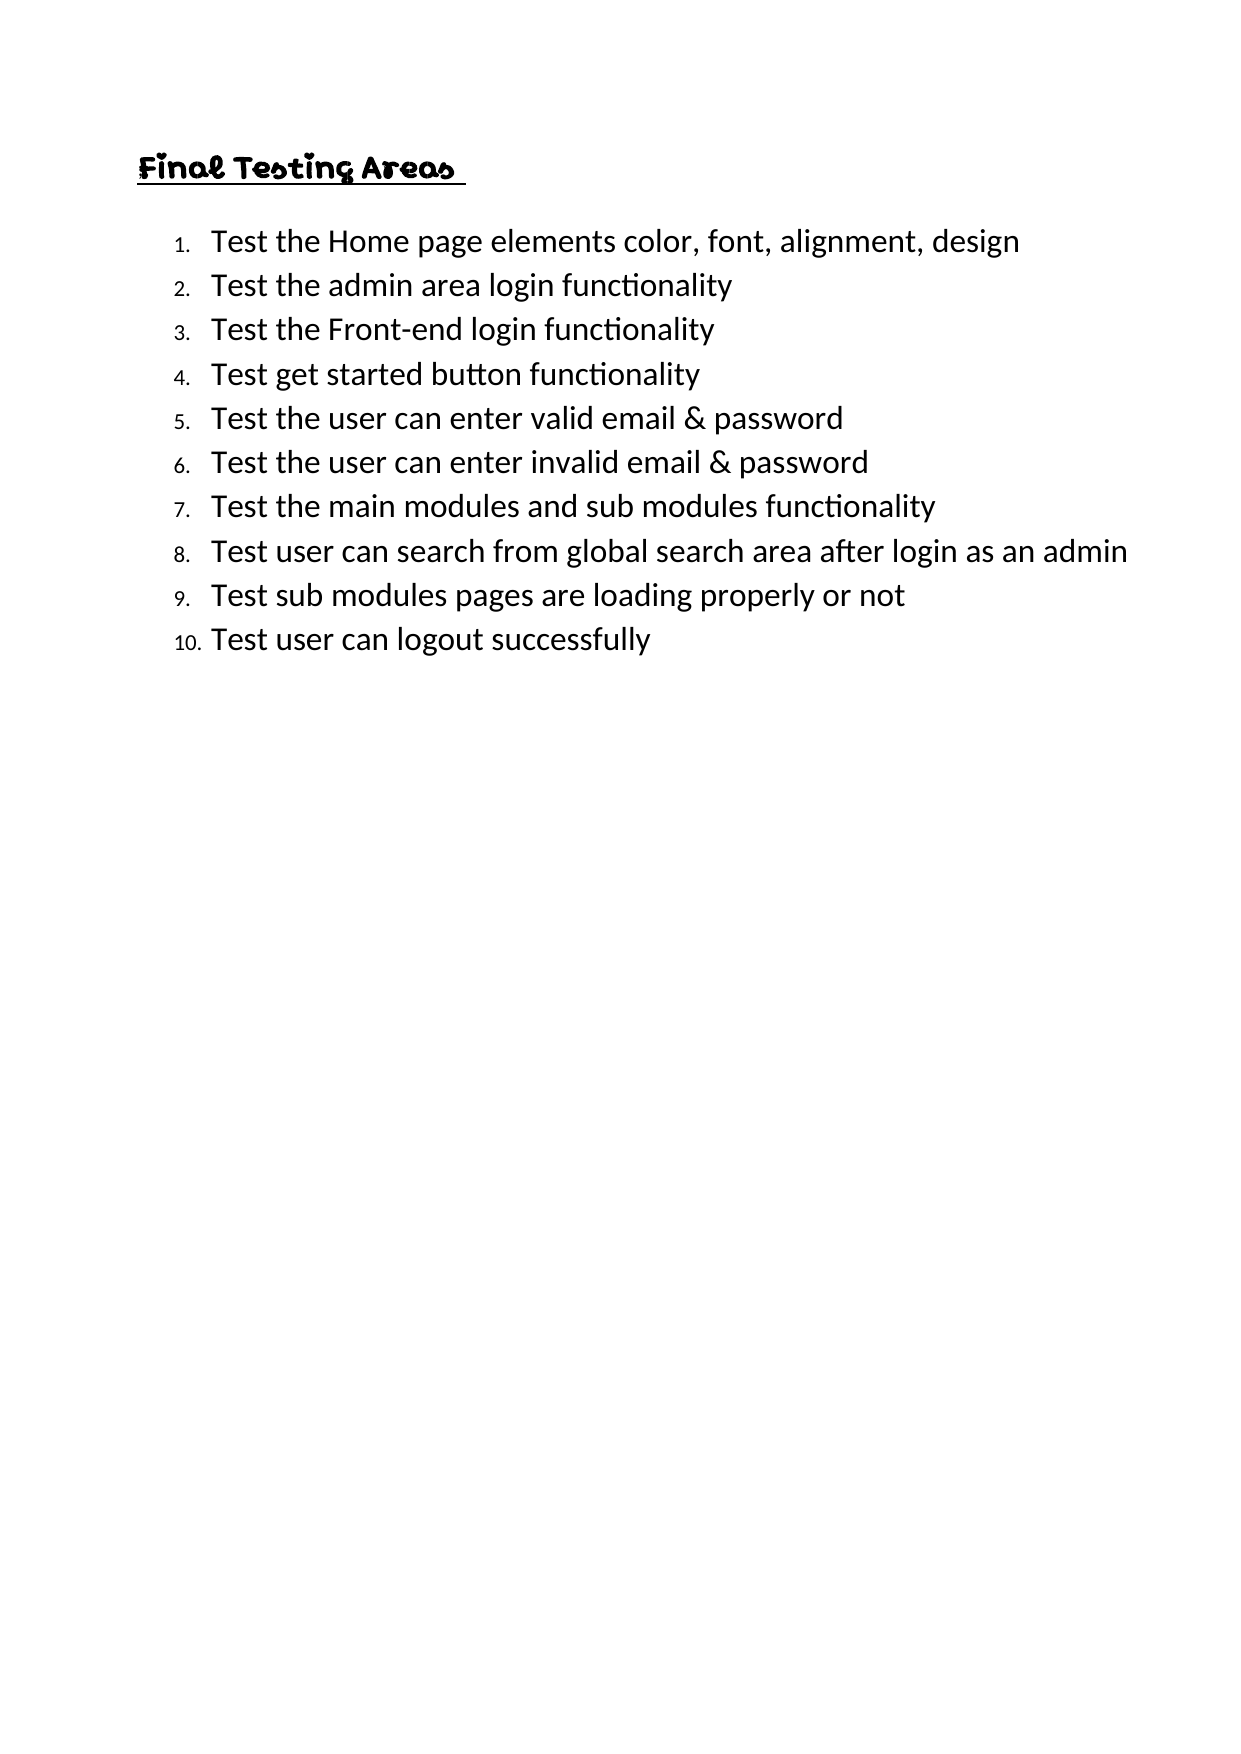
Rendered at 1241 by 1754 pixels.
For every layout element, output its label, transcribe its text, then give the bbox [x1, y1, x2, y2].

list Test the Home page elements color, font, alignment, design [173, 220, 1155, 261]
list Test the user can enter valid email & password [173, 397, 1155, 438]
list Test the main modules and sub modules functionality [173, 486, 1155, 526]
list Test sub modules pages are loading properly or not [173, 574, 1155, 615]
list Test the admin area login functionality [173, 264, 1155, 305]
list Test the Front-end login functionality [173, 308, 1155, 349]
list Test get started button functionality [173, 353, 1155, 393]
list Test user can search from global search area after login as an admin [173, 530, 1155, 571]
list Test the user can enter invalid email & password [173, 441, 1155, 482]
text ;; [137, 154, 1155, 182]
list Test user can logout successfully [173, 618, 1155, 659]
